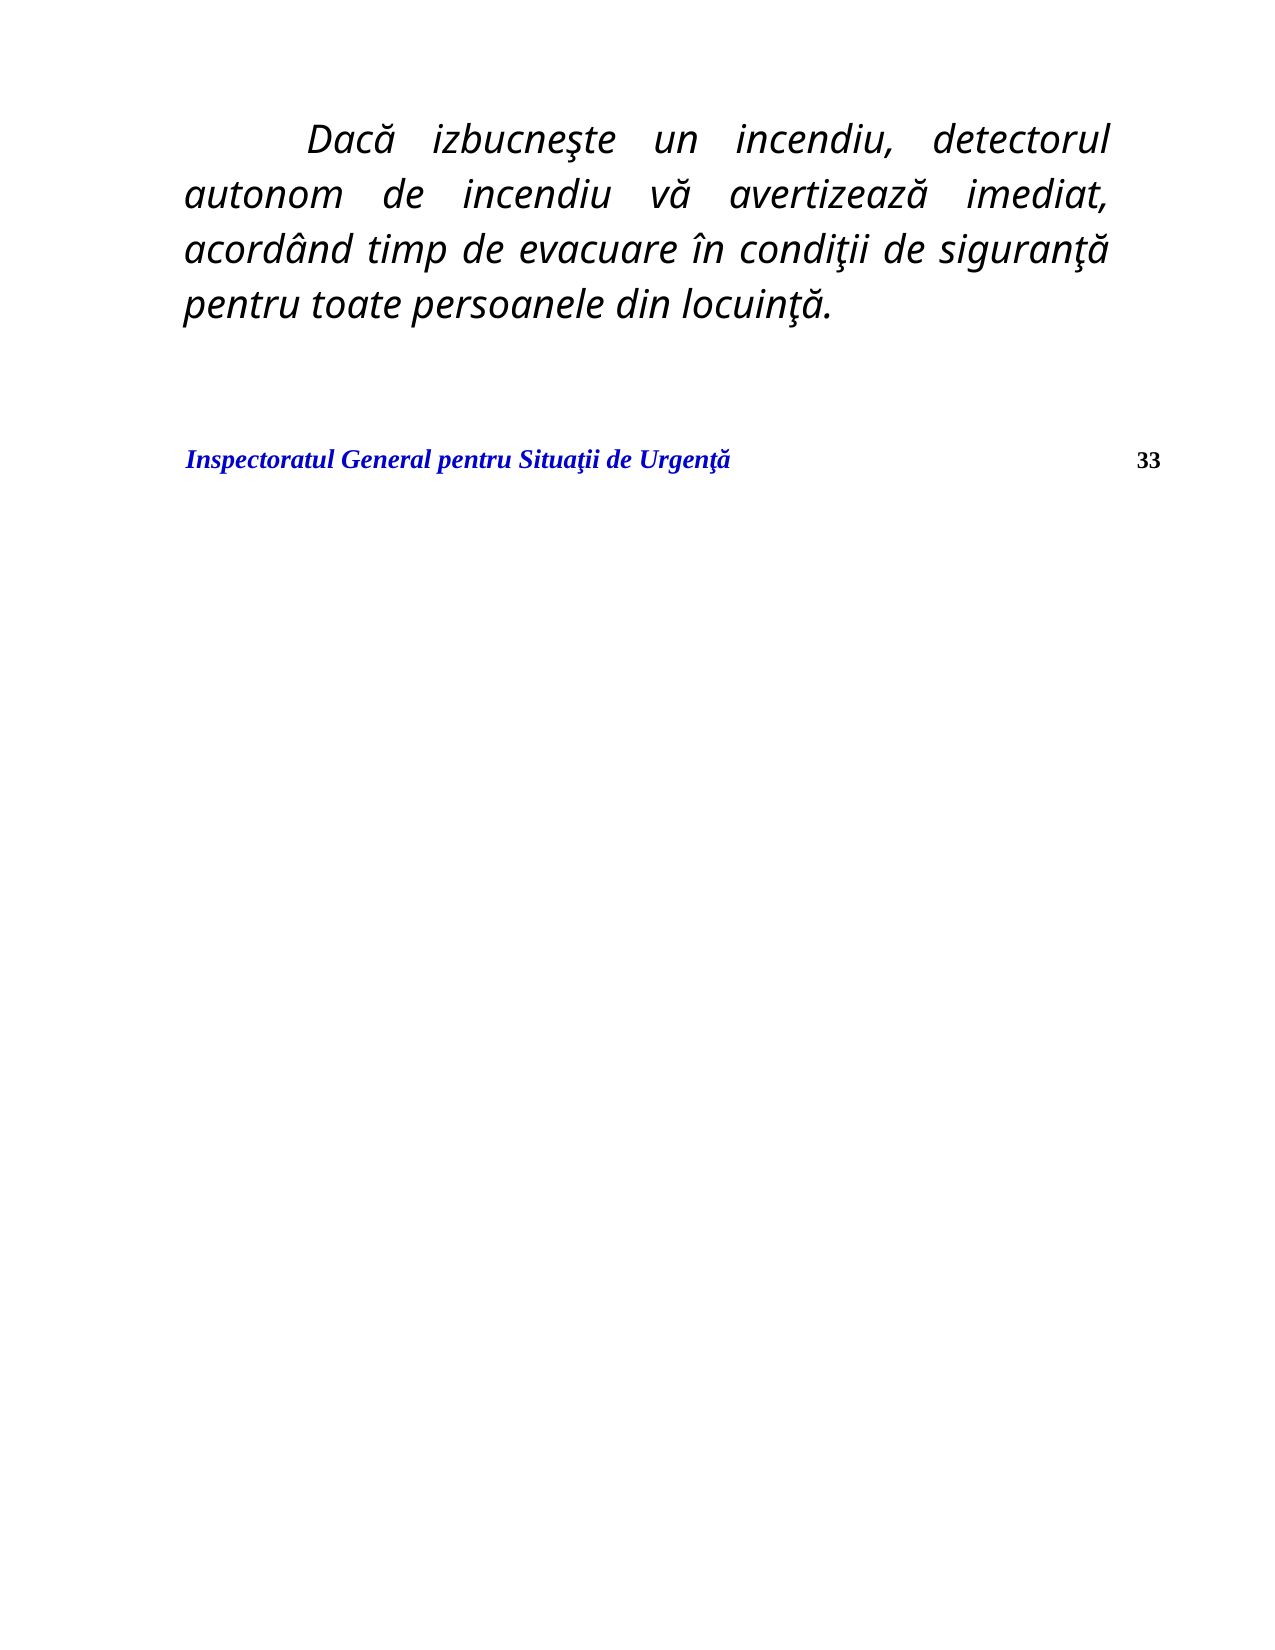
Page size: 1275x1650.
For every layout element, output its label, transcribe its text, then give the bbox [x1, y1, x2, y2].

text Dacă izbucneşte un incendiu, detectorul autonom de incendiu vă avertizează imediat, acordând timp de evacuare în condiţii de siguranţă pentru toate persoanele din locuinţă. [183, 111, 1110, 330]
table_header 33 [953, 438, 1160, 474]
table_header Inspectoratul General pentru Situaţii de Urgenţă [185, 438, 953, 474]
